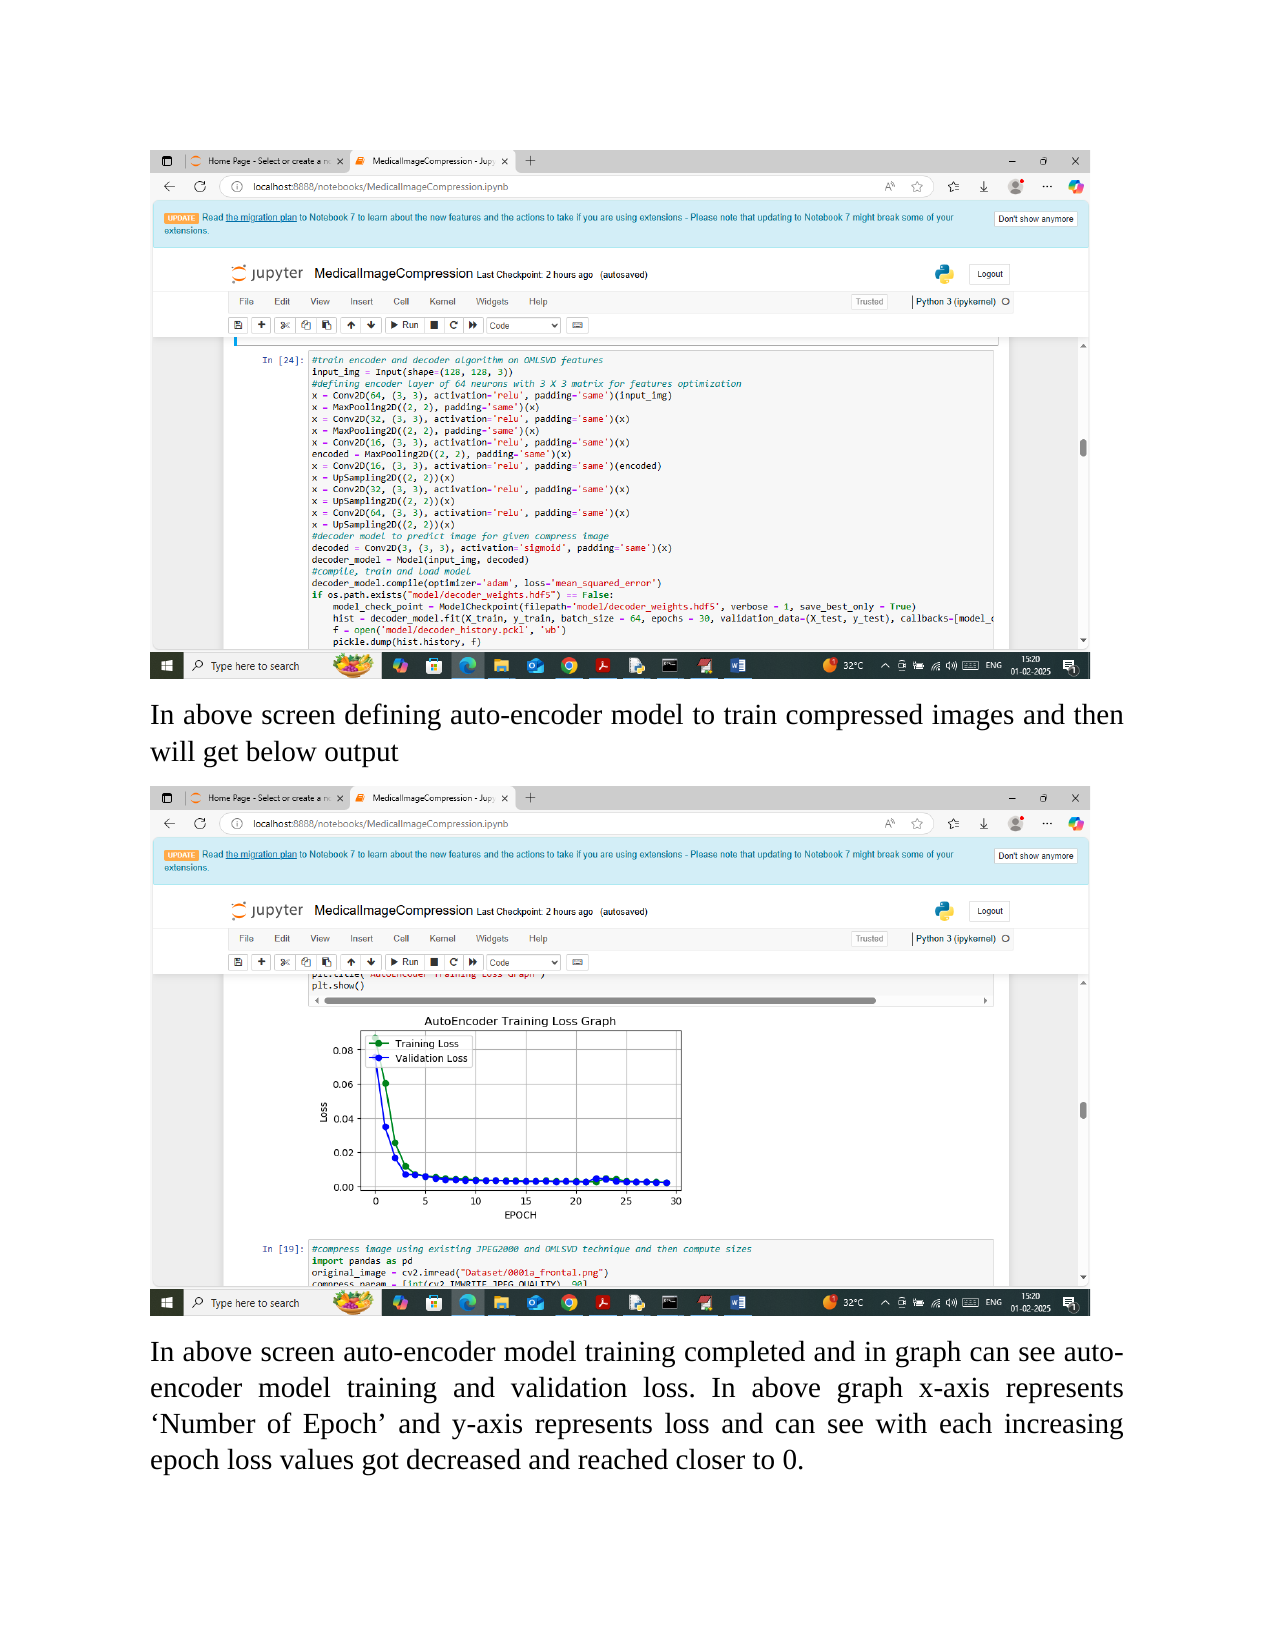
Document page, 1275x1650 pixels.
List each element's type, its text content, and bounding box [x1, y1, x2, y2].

picture [150, 786, 1091, 1316]
picture [150, 150, 1091, 679]
text In above screen auto-encoder model training completed and in graph can see auto-encoder model training and validation loss. In above graph x-axis represents ‘Number of Epoch’ and y-axis represents loss and can see with each increasing epoch loss values got decreased and reached closer to 0. [150, 1334, 1125, 1476]
text In above screen defining auto-encoder model to train compressed images and then will get below output [150, 697, 1125, 767]
